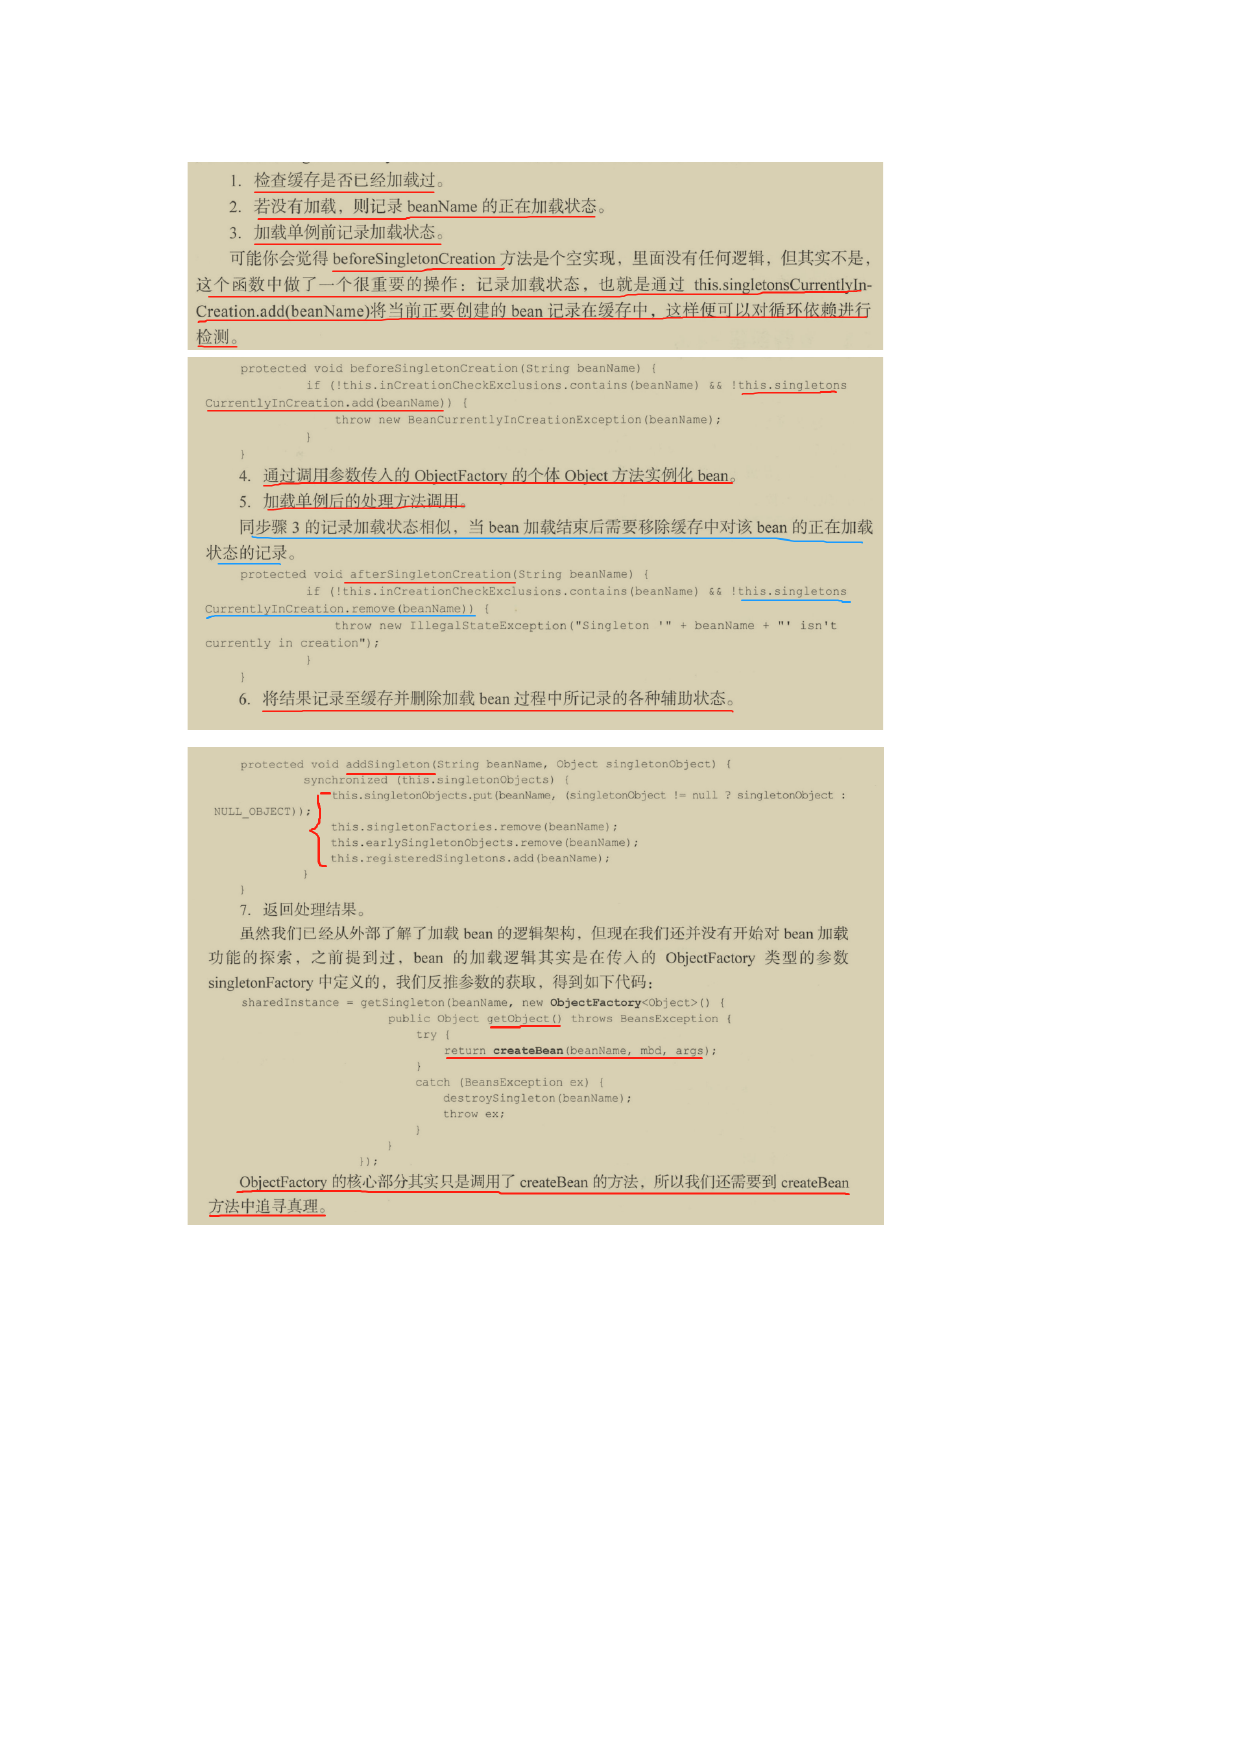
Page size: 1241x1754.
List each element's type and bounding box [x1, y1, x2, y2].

picture [187, 747, 884, 1225]
picture [187, 357, 884, 730]
picture [187, 162, 884, 350]
